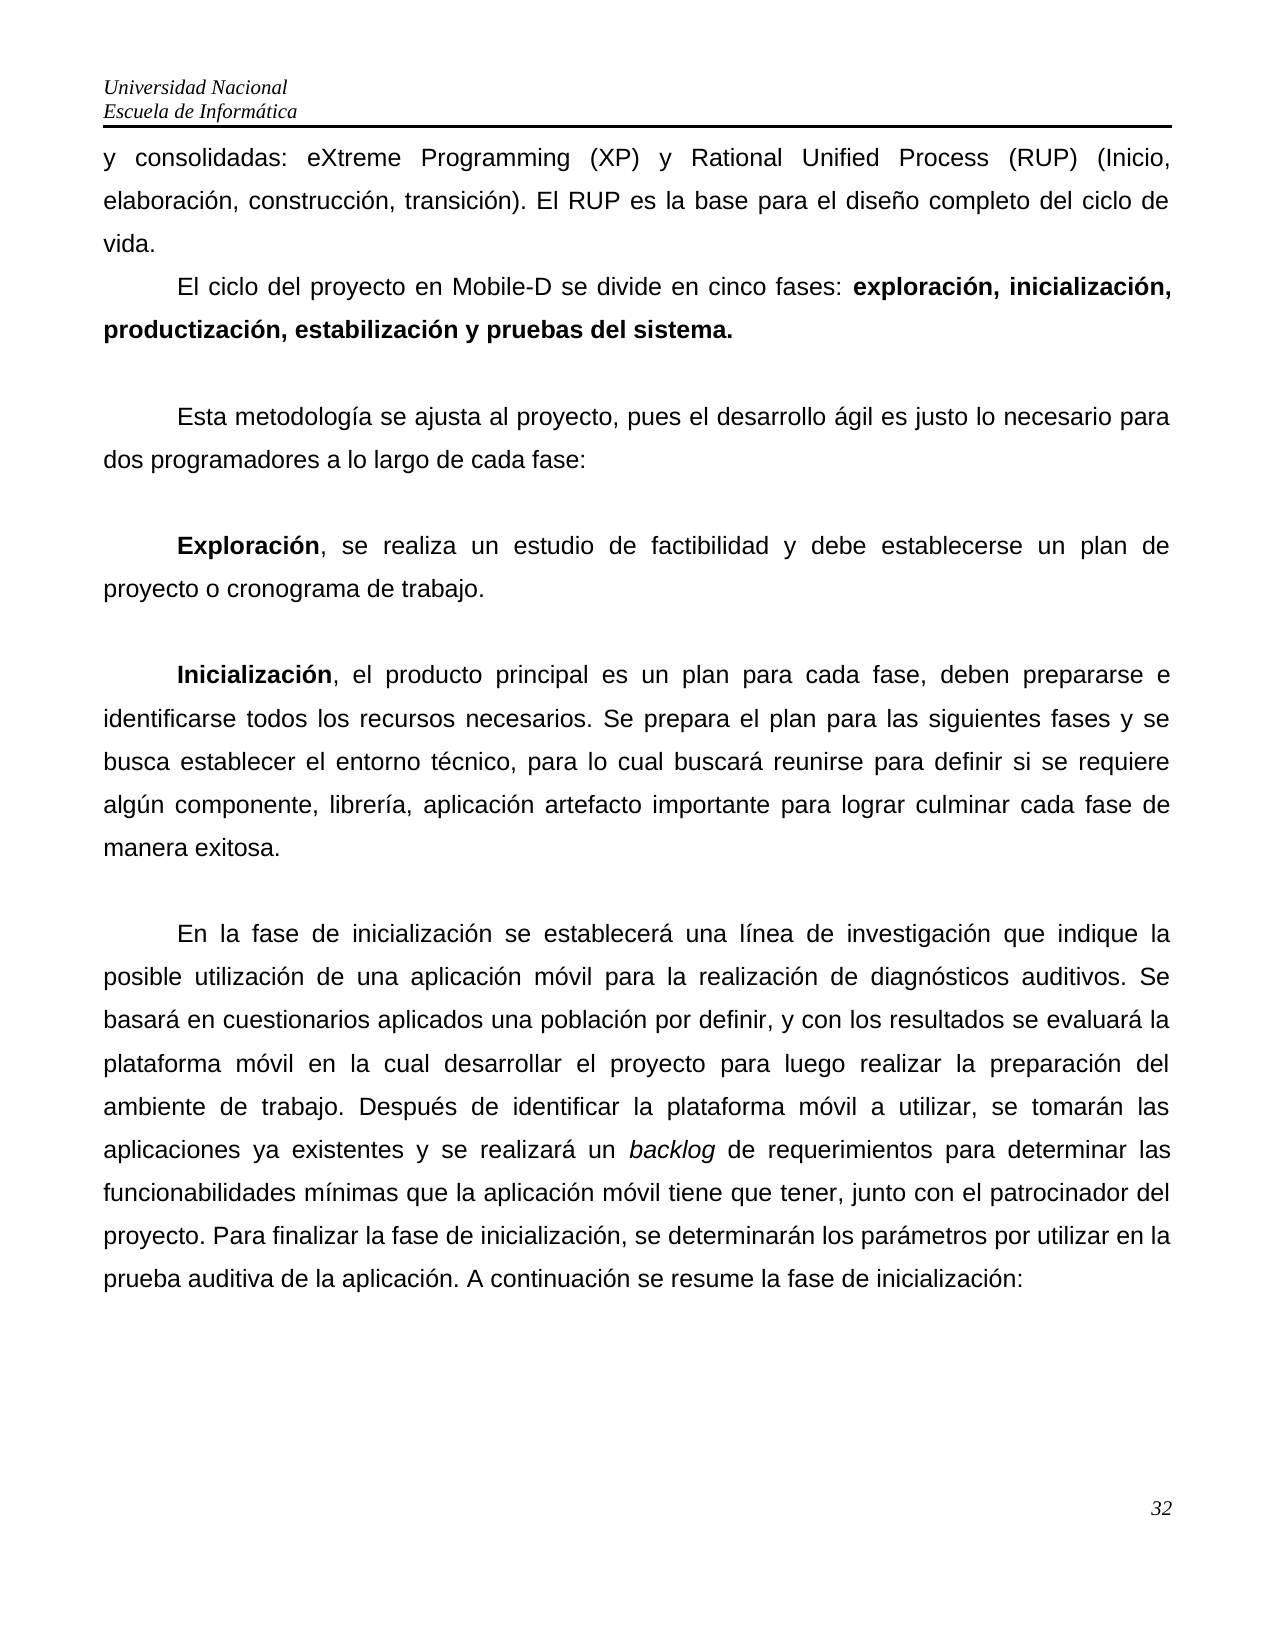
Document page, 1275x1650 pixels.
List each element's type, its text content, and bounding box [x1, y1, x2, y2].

text Exploración, se realiza un estudio de factibilidad y debe establecerse un plan de proyecto o cronograma de trabajo. [103, 531, 1172, 603]
text Esta metodología se ajusta al proyecto, pues el desarrollo ágil es justo lo necesario para dos programadores a lo largo de cada fase: [103, 402, 1172, 474]
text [103, 143, 1172, 258]
text Inicialización, el producto principal es un plan para cada fase, deben prepararse e identificarse todos los recursos necesarios. Se prepara el plan para las siguientes fases y se busca establecer el entorno técnico, para lo cual buscará reunirse para definir si se requiere algún componente, librería, aplicación artefacto importante para lograr culminar cada fase de manera exitosa. [103, 661, 1172, 862]
text En la fase de inicialización se establecerá una línea de investigación que indique la posible utilización de una aplicación móvil para la realización de diagnósticos auditivos. Se basará en cuestionarios aplicados una población por definir, y con los resultados se evaluará la plataforma móvil en la cual desarrollar el proyecto para luego realizar la preparación del ambiente de trabajo. Después de identificar la plataforma móvil a utilizar, se tomarán las aplicaciones ya existentes y se realizará un backlog de requerimientos para determinar las funcionabilidades mínimas que la aplicación móvil tiene que tener, junto con el patrocinador del proyecto. Para finalizar la fase de inicialización, se determinarán los parámetros por utilizar en la prueba auditiva de la aplicación. A continuación se resume la fase de inicialización: [103, 919, 1172, 1293]
text El ciclo del proyecto en Mobile-D se divide en cinco fases: exploración, inicialización, productización, estabilización y pruebas del sistema. [103, 272, 1172, 344]
